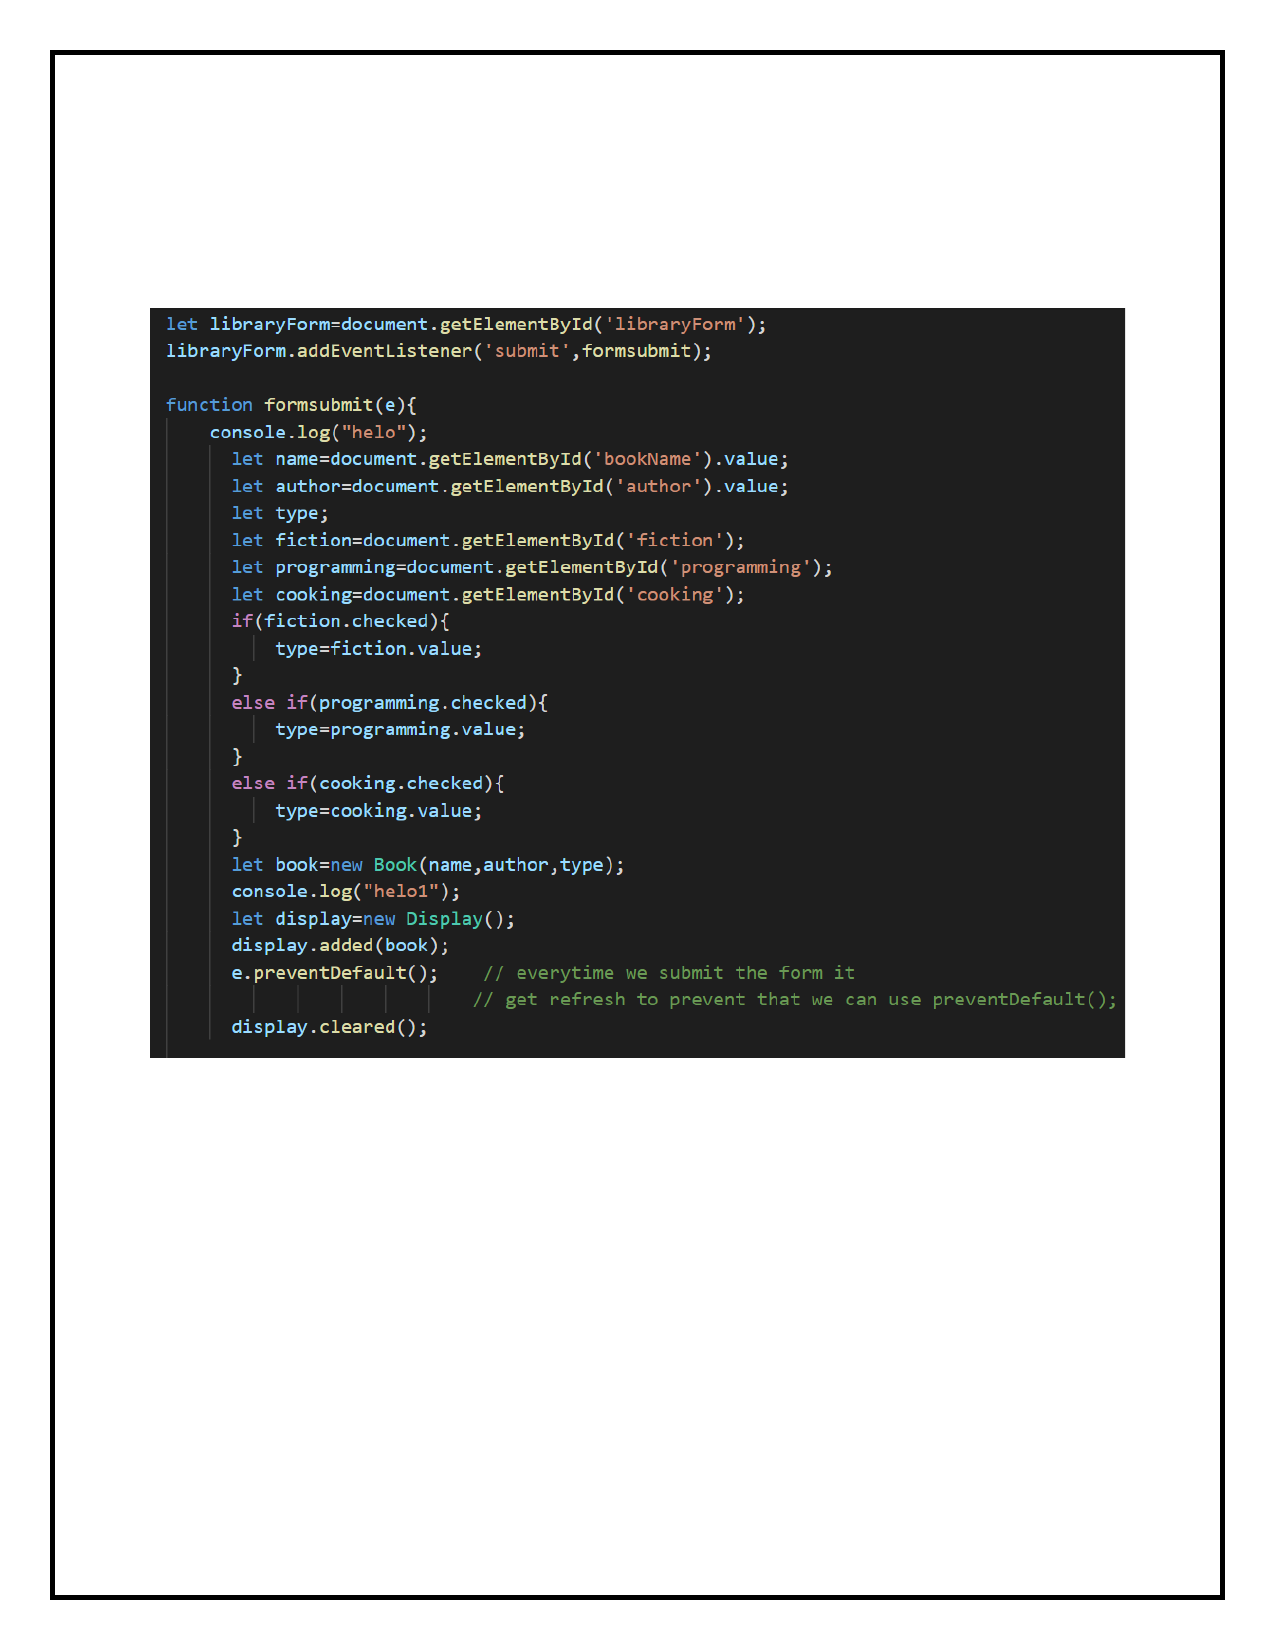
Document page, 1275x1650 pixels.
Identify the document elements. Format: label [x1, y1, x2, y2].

picture [150, 308, 1125, 1058]
